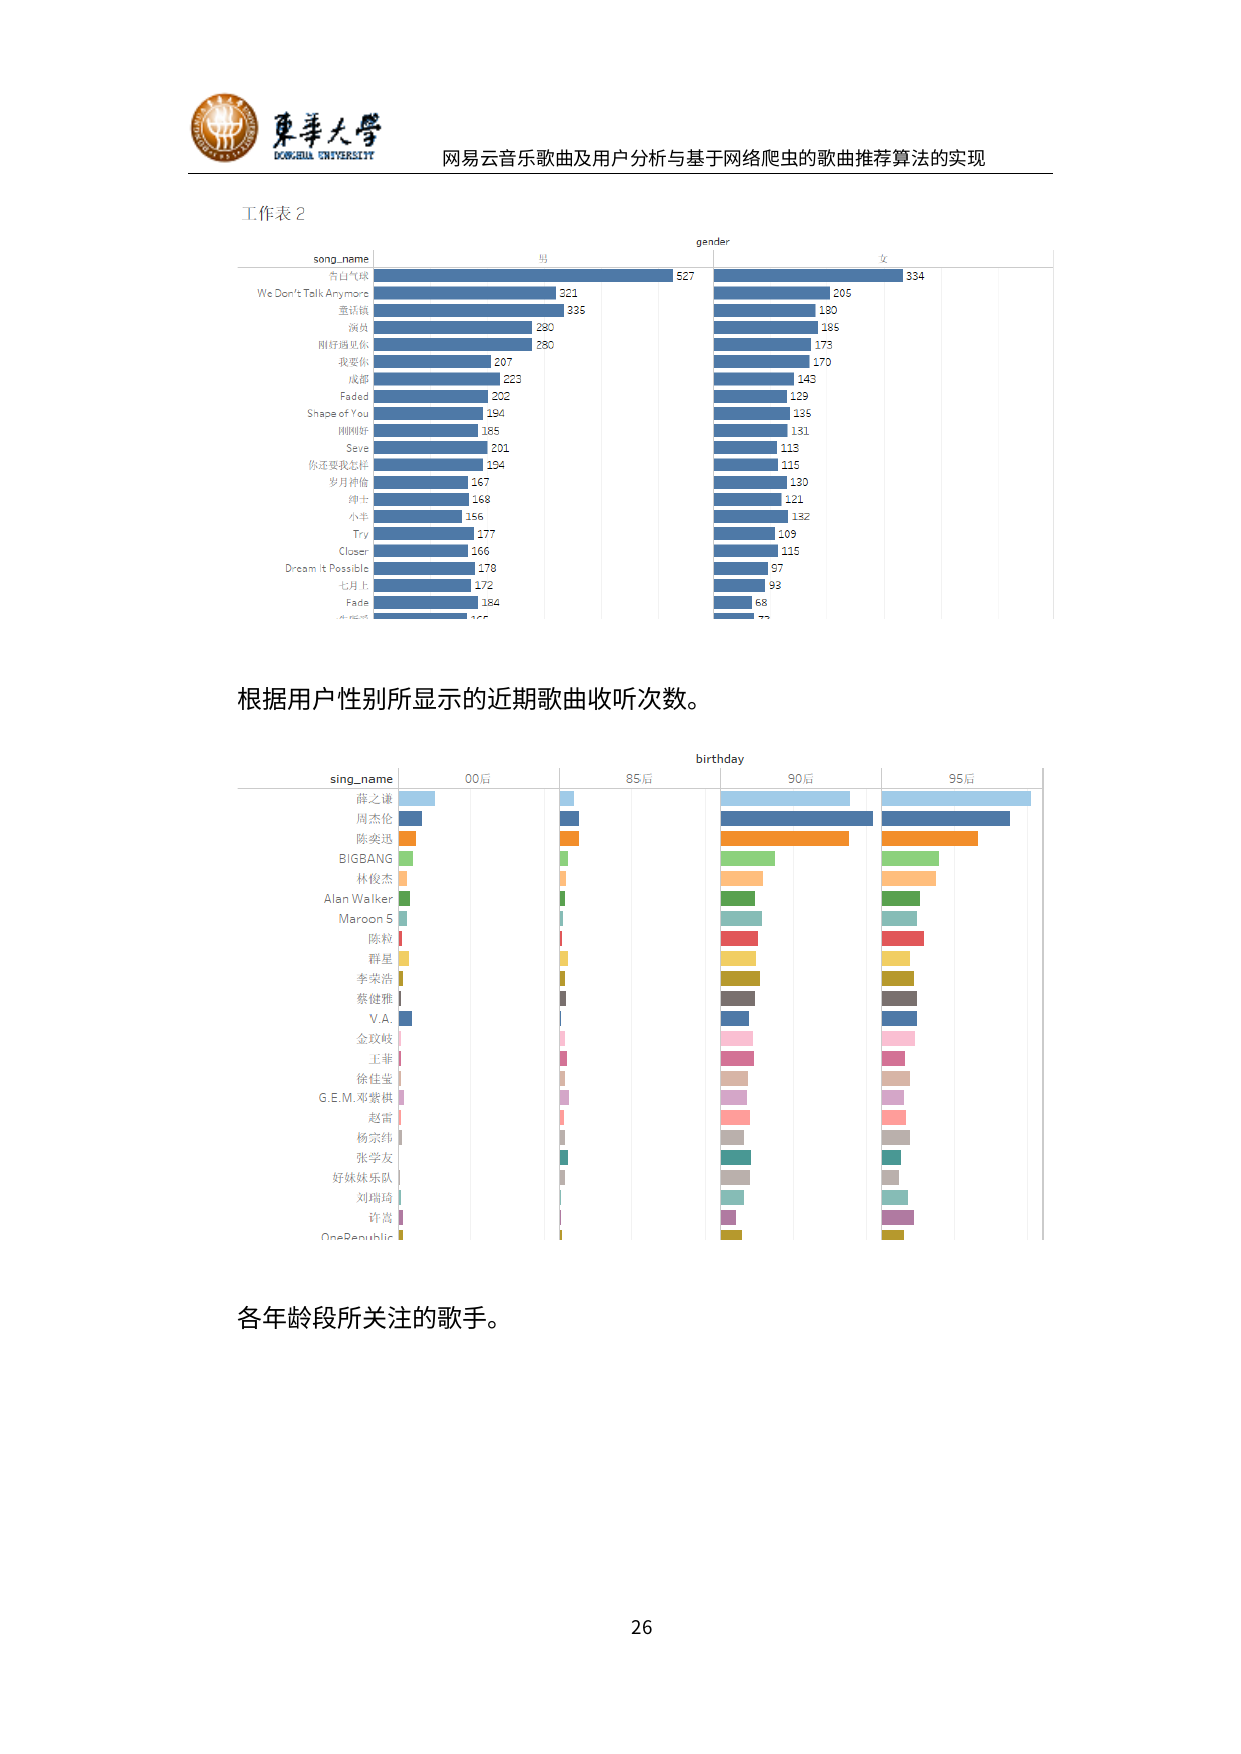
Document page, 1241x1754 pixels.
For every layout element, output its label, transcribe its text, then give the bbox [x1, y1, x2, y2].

picture [237, 748, 1044, 1240]
picture [187, 88, 386, 166]
text 各年龄段所关注的歌手。 [187, 1284, 1053, 1349]
text 根据用户性别所显示的近期歌曲收听次数。 [187, 666, 1053, 731]
picture [237, 195, 1054, 619]
